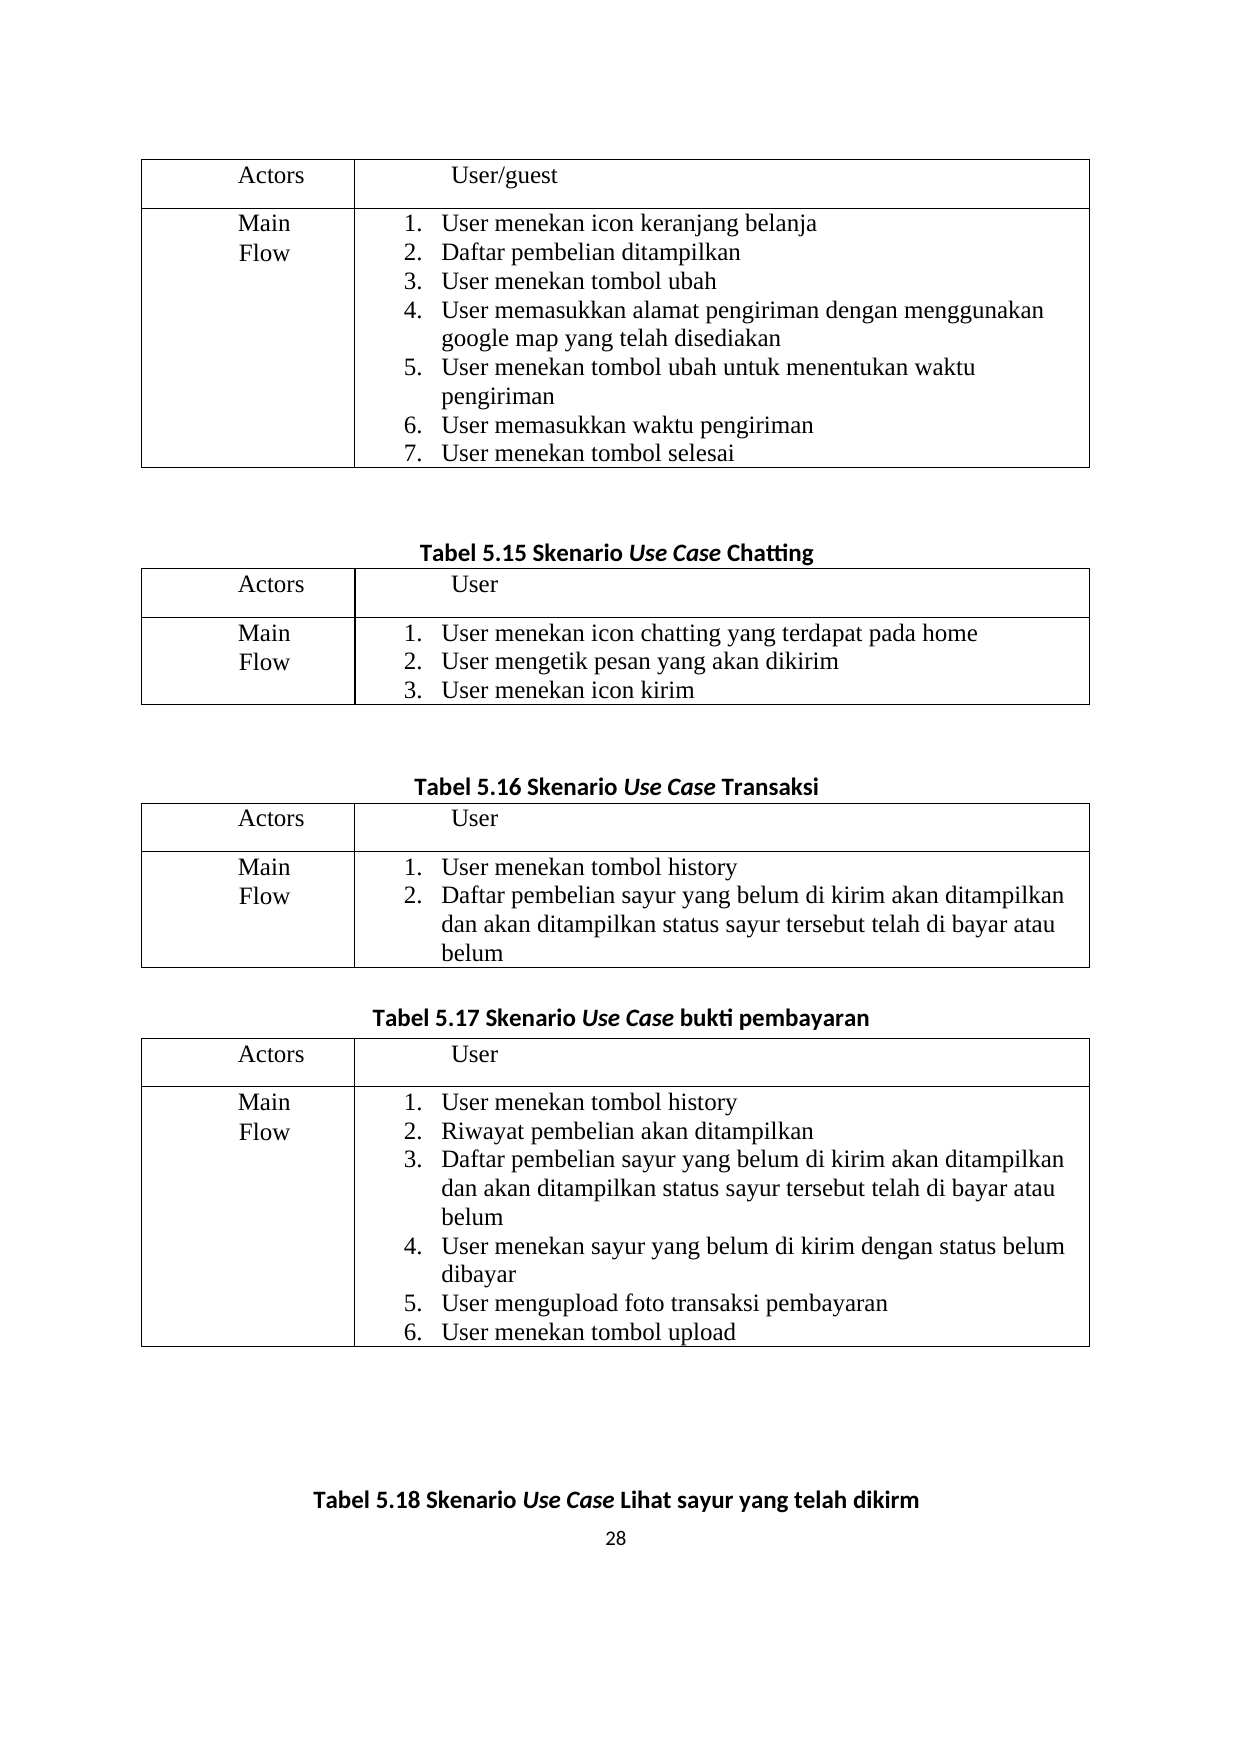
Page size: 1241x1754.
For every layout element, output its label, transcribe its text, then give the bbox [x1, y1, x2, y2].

text Tabel 5.15 Skenario Use Case Chatting [141, 537, 1092, 567]
table_cell User menekan icon keranjang belanja Daftar pembelian ditampilkan User menekan tombol ubah User memasukkan alamat pengiriman dengan menggunakan google map yang telah disediakan User menekan tombol ubah untuk menentukan waktu pengiriman User memasukkan waktu pengiriman User menekan tombol selesai [355, 209, 1089, 467]
table_header Actors [142, 804, 354, 851]
table_cell Main Flow [142, 1087, 354, 1346]
table_header Actors [142, 569, 354, 617]
table_cell Main Flow [142, 209, 354, 467]
table_cell User menekan tombol history Daftar pembelian sayur yang belum di kirim akan ditampilkan dan akan ditampilkan status sayur tersebut telah di bayar atau belum [355, 852, 1089, 967]
table_header User/guest [355, 160, 1089, 207]
table_cell Main Flow [142, 618, 354, 704]
table_header User [355, 804, 1089, 851]
table_header User [355, 1039, 1089, 1086]
text Tabel 5.17 Skenario Use Case bukti pembayaran [141, 1002, 1101, 1033]
table_cell User menekan icon chatting yang terdapat pada home User mengetik pesan yang akan dikirim User menekan icon kirim [356, 618, 1089, 704]
table_cell Main Flow [142, 852, 354, 967]
table_header Actors [142, 1039, 354, 1086]
table_header Actors [142, 160, 354, 207]
table_cell User menekan tombol history Riwayat pembelian akan ditampilkan Daftar pembelian sayur yang belum di kirim akan ditampilkan dan akan ditampilkan status sayur tersebut telah di bayar atau belum User menekan sayur yang belum di kirim dengan status belum dibayar User mengupload foto transaksi pembayaran User menekan tombol upload [355, 1087, 1089, 1346]
text Tabel 5.18 Skenario Use Case Lihat sayur yang telah dikirm [141, 1484, 1092, 1514]
text Tabel 5.16 Skenario Use Case Transaksi [141, 771, 1092, 801]
table_header User [356, 569, 1089, 617]
